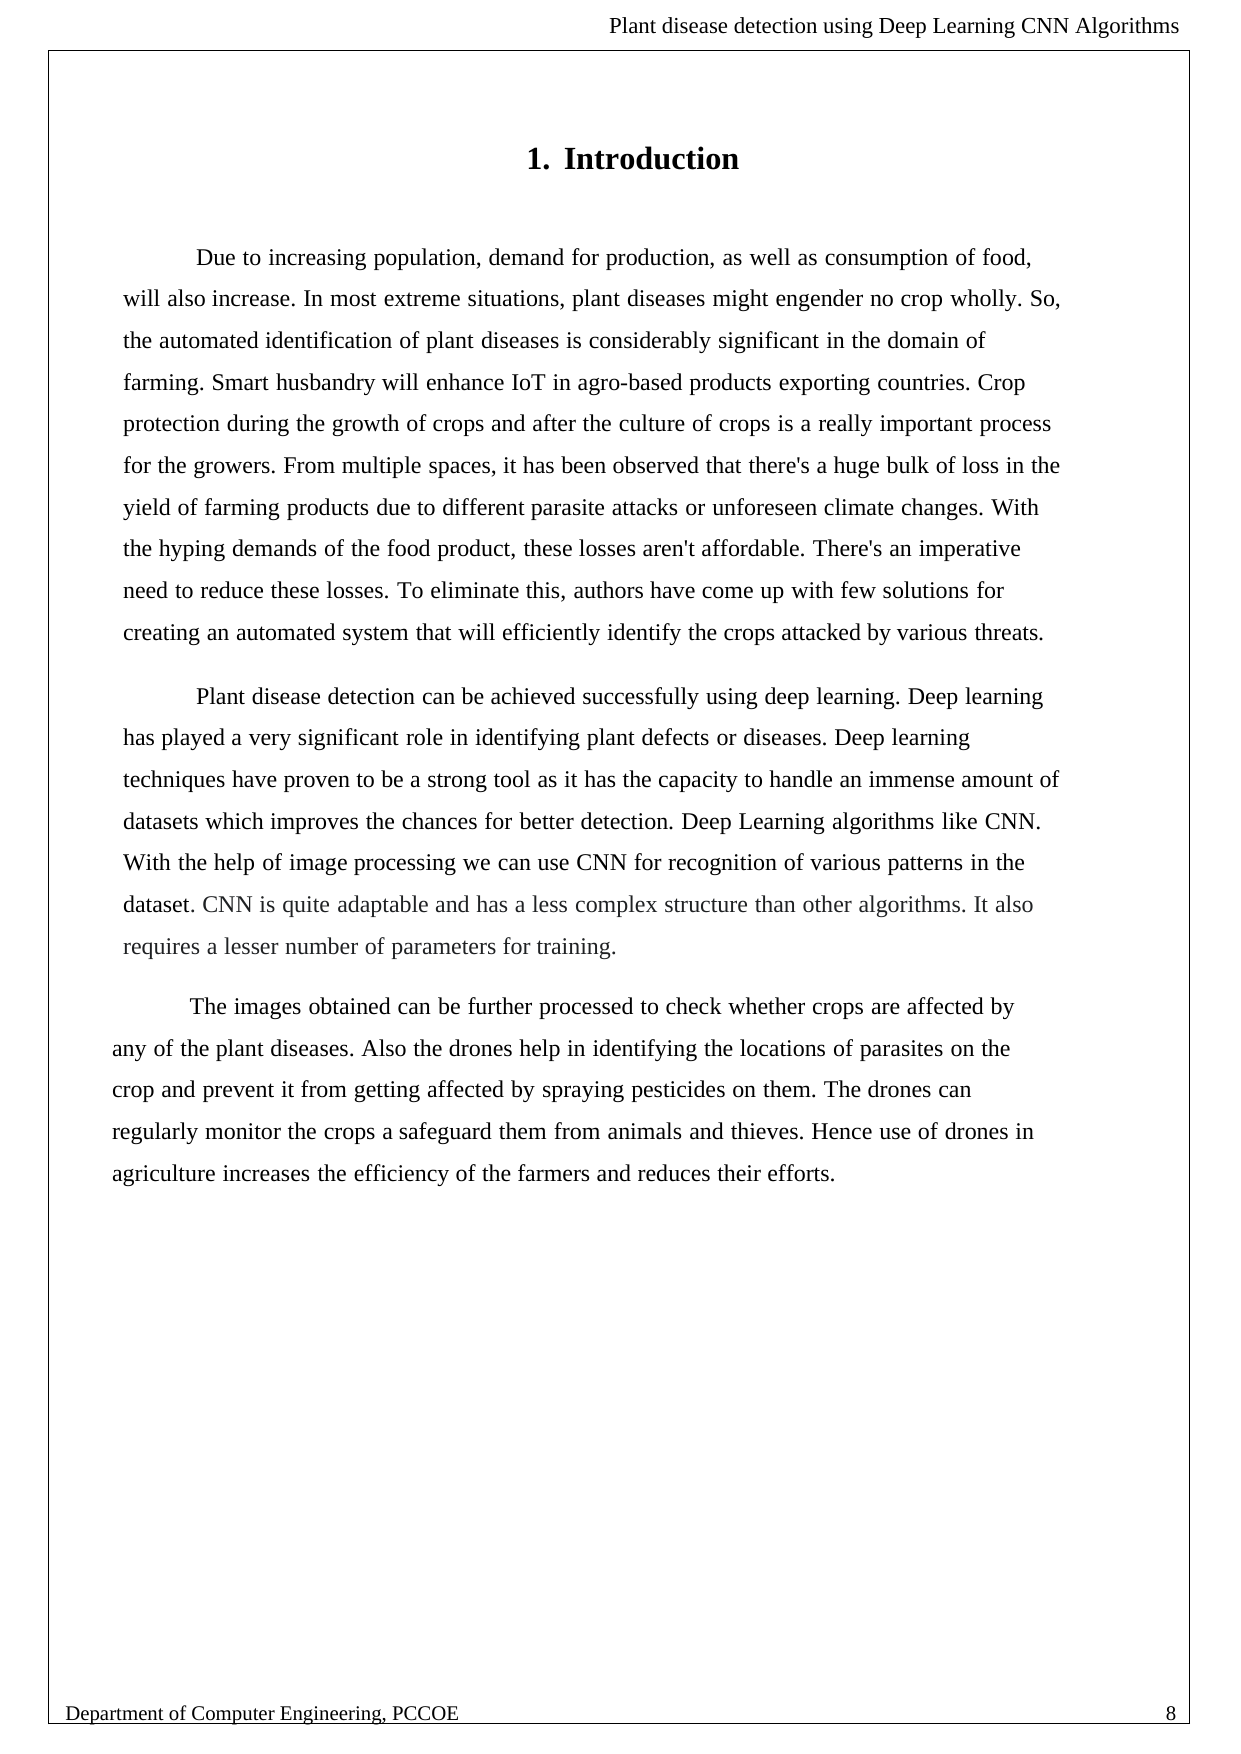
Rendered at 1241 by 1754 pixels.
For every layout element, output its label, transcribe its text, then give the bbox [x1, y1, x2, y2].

subtitle Introduction [85, 139, 1180, 176]
text The images obtained can be further processed to check whether crops are affected by any of the plant diseases. Also the drones help in identifying the locations of parasites on the crop and prevent it from getting affected by spraying pesticides on them. The drones can regularly monitor the crops a safeguard them from animals and thieves. Hence use of drones in agriculture increases the efficiency of the farmers and reduces their efforts. [112, 992, 1055, 1186]
text Due to increasing population, demand for production, as well as consumption of food, will also increase. In most extreme situations, plant diseases might engender no crop wholly. So, the automated identification of plant diseases is considerably significant in the domain of farming. Smart husbandry will enhance IoT in agro-based products exporting countries. Crop protection during the growth of crops and after the culture of crops is a really important process for the growers. From multiple spaces, it has been observed that there's a huge bulk of loss in the yield of farming products due to different parasite attacks or unforeseen climate changes. With the hyping demands of the food product, these losses aren't affordable. There's an imperative need to reduce these losses. To eliminate this, authors have come up with few solutions for creating an automated system that will efficiently identify the crops attacked by various threats. [123, 242, 1061, 645]
text Plant disease detection can be achieved successfully using deep learning. Deep learning has played a very significant role in identifying plant defects or diseases. Deep learning techniques have proven to be a strong tool as it has the capacity to handle an immense amount of datasets which improves the chances for better detection. Deep Learning algorithms like CNN. With the help of image processing we can use CNN for recognition of various patterns in the dataset. CNN is quite adaptable and has a less complex structure than other algorithms. It also requires a lesser number of parameters for training. [123, 682, 1064, 959]
